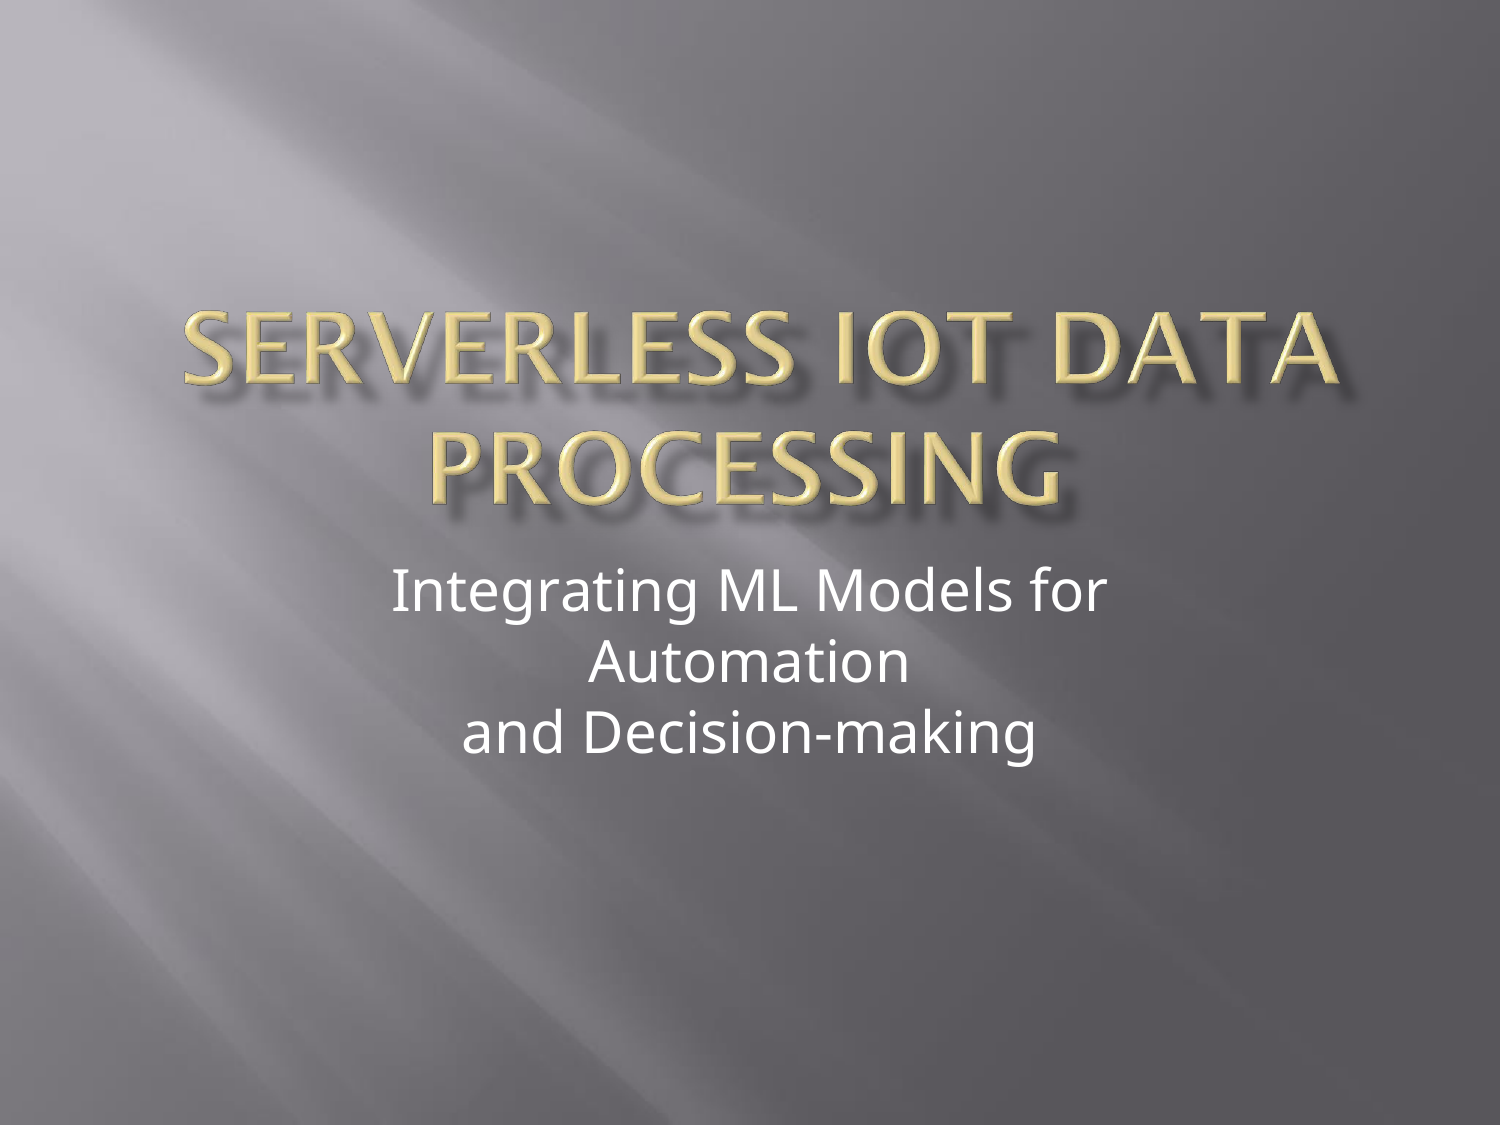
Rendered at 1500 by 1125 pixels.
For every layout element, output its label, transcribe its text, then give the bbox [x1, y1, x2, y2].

picture [0, 0, 1500, 1125]
subtitle Integrating ML Models for Automation [246, 554, 1253, 697]
text and Decision-making [246, 697, 1254, 768]
